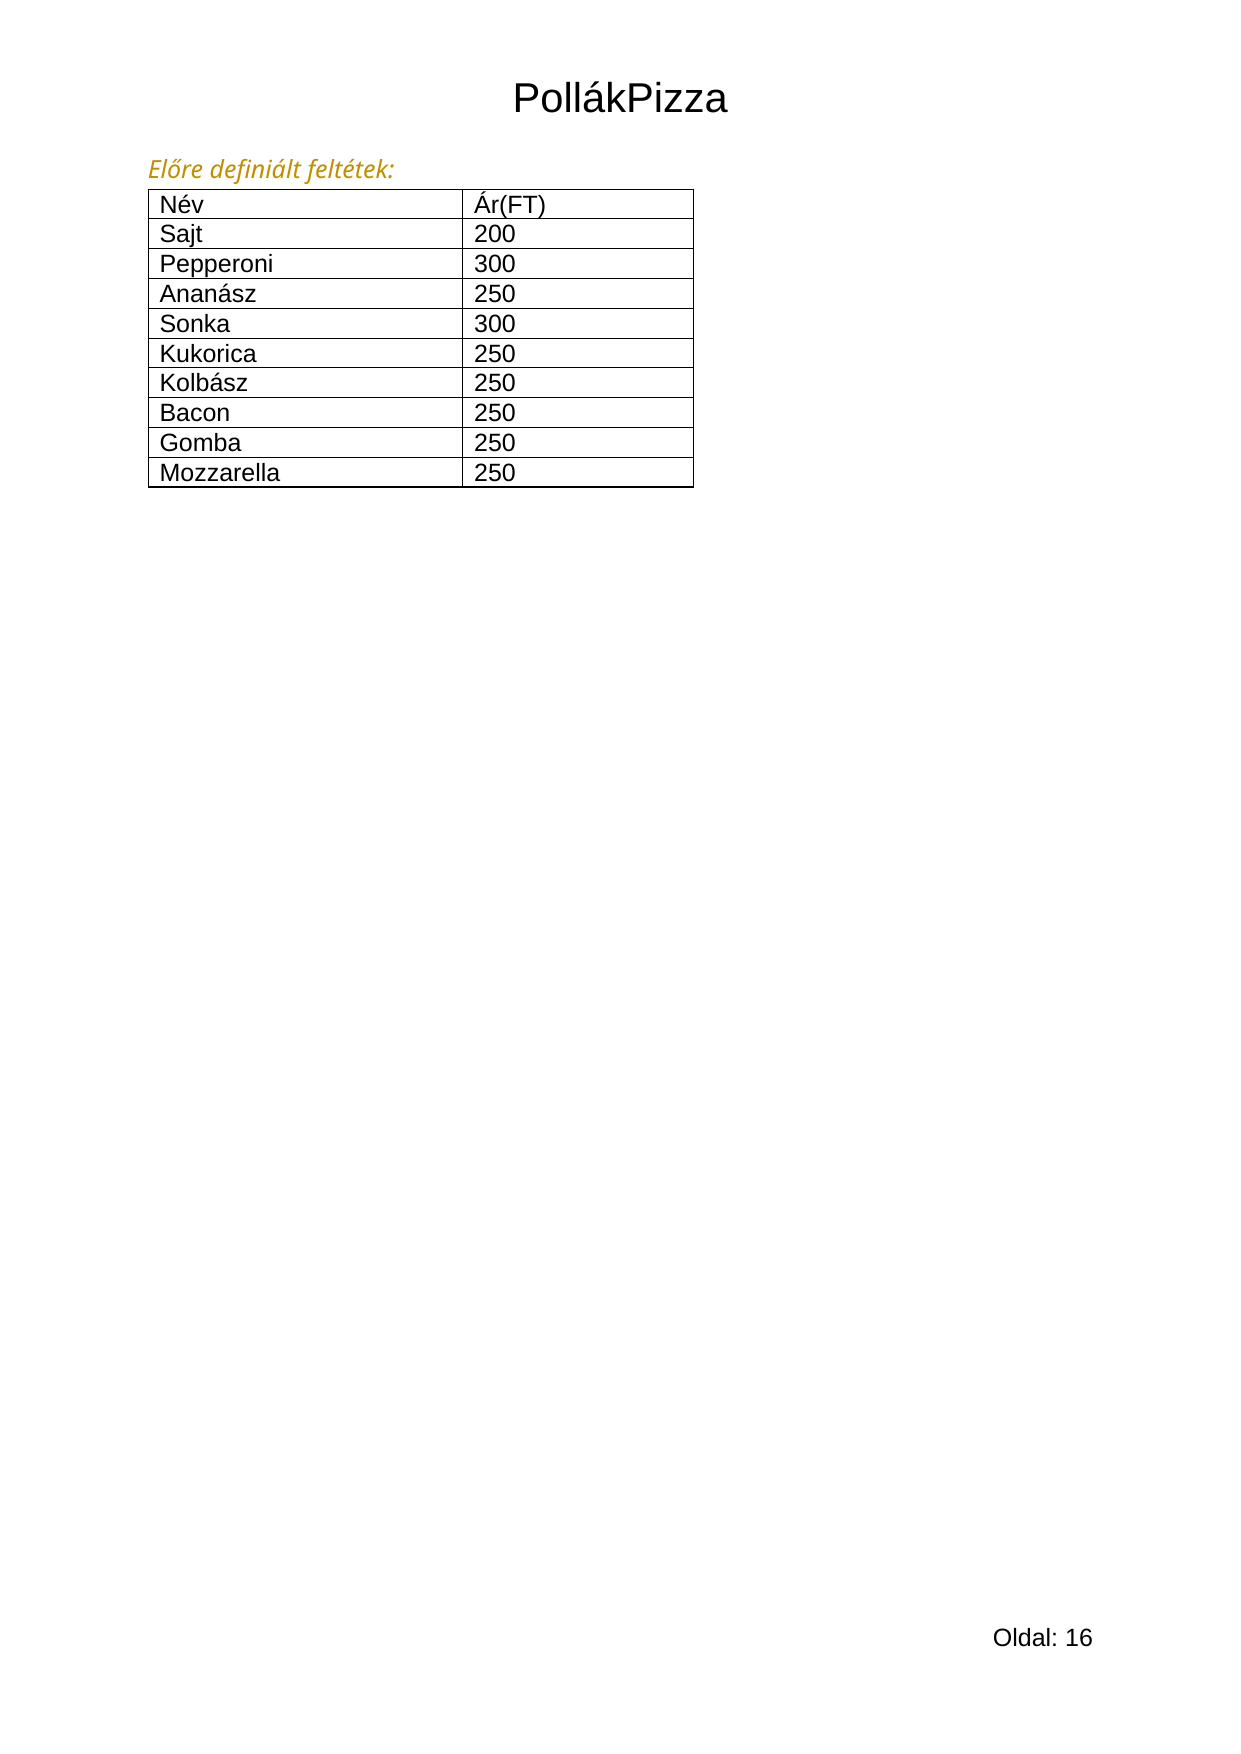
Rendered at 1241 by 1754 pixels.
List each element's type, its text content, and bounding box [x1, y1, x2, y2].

table_cell Ananász [149, 279, 462, 308]
table_cell 200 [463, 219, 693, 248]
table_cell Mozzarella [149, 458, 462, 486]
table_cell Kukorica [149, 339, 462, 367]
table_cell 250 [463, 279, 693, 308]
table_cell 300 [463, 309, 693, 337]
subtitle Előre definiált feltétek: [148, 152, 1093, 186]
table_cell 250 [463, 368, 693, 397]
table_header Ár(FT) [463, 190, 693, 218]
table_cell 250 [463, 339, 693, 367]
table_cell Kolbász [149, 368, 462, 397]
table_cell Bacon [149, 398, 462, 427]
table_cell Sajt [149, 219, 462, 248]
table_cell 250 [463, 428, 693, 457]
table_cell Sonka [149, 309, 462, 337]
table_header Név [149, 190, 462, 218]
table_cell Gomba [149, 428, 462, 457]
table_cell 250 [463, 458, 693, 486]
table_cell 300 [463, 249, 693, 278]
table_cell 250 [463, 398, 693, 427]
table_cell Pepperoni [149, 249, 462, 278]
